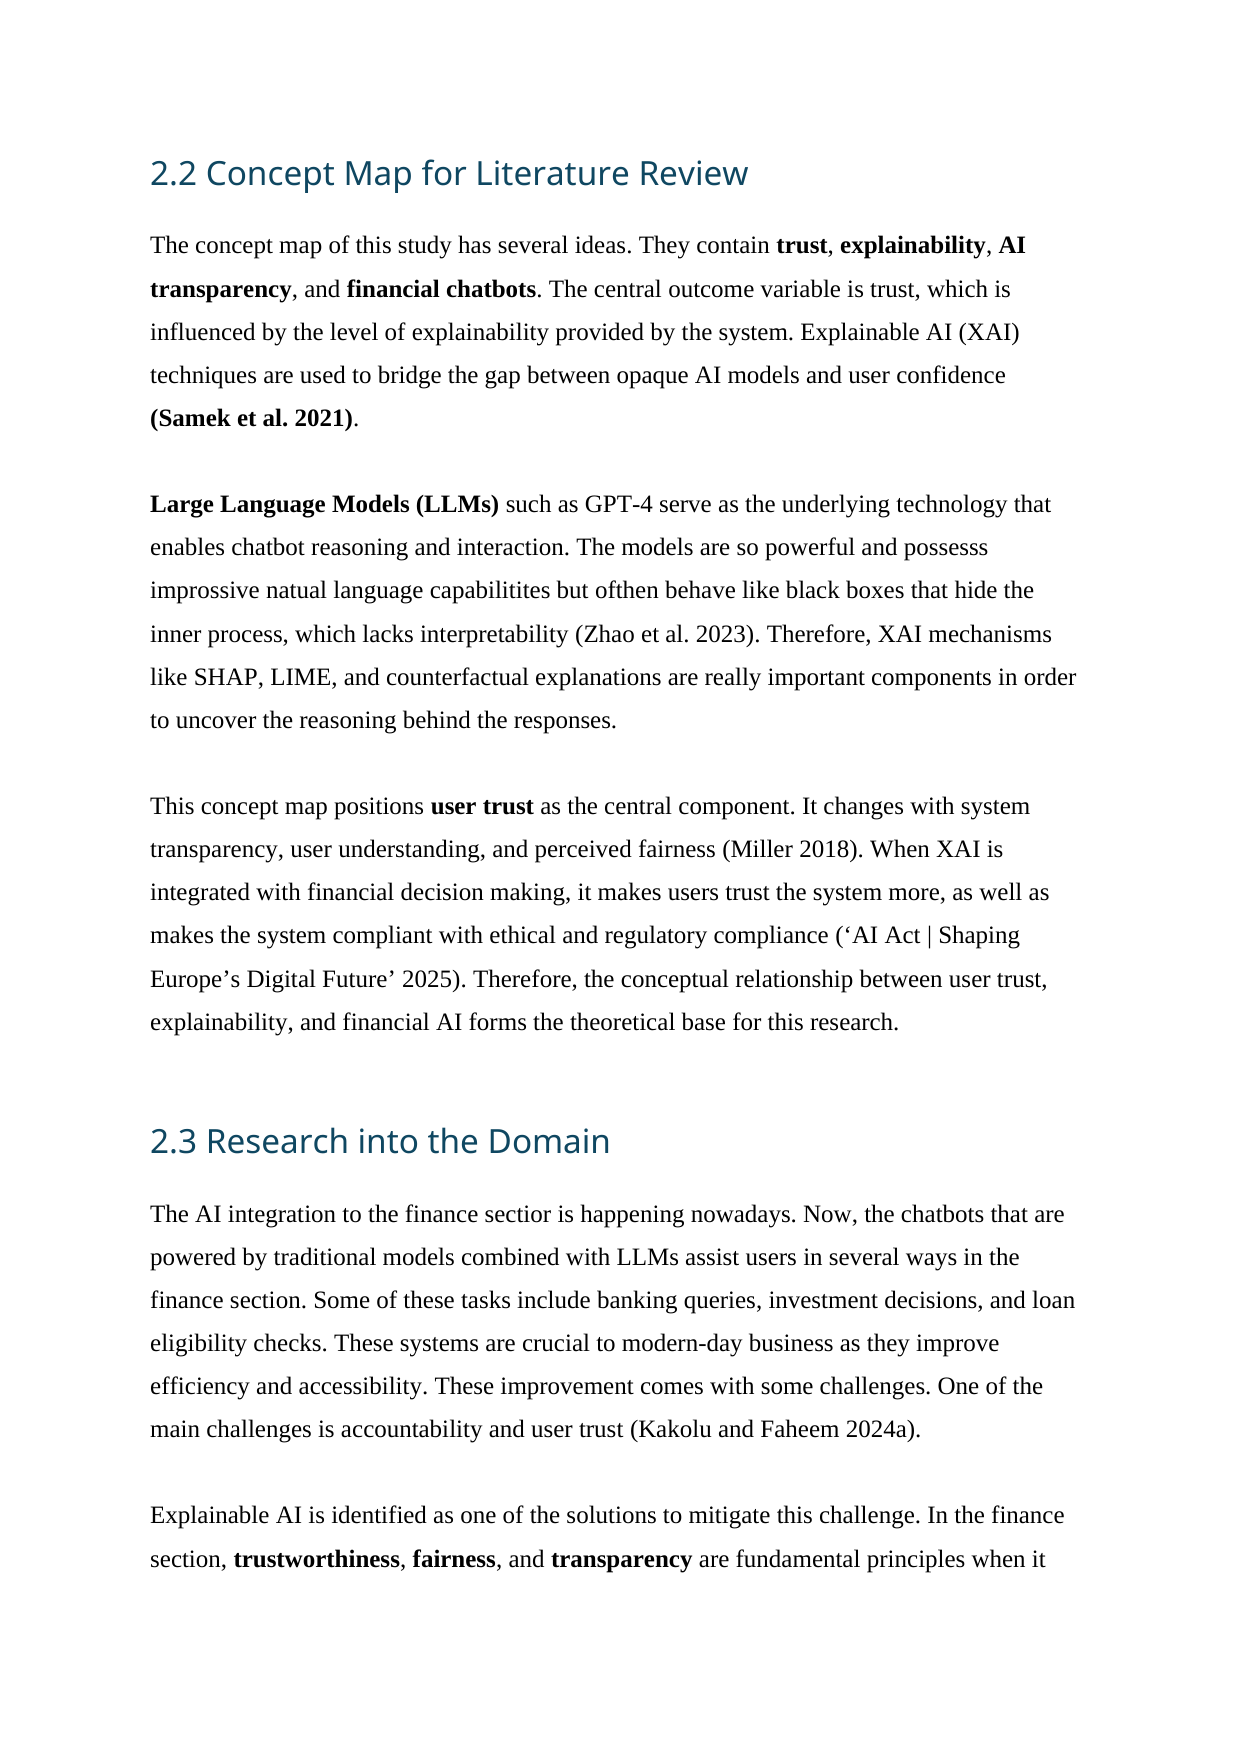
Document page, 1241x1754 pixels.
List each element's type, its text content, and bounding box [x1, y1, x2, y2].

text This concept map positions user trust as the central component. It changes with system transparency, user understanding, and perceived fairness (Miller 2018). When XAI is integrated with financial decision making, it makes users trust the system more, as well as makes the system compliant with ethical and regulatory compliance (‘AI Act | Shaping Europe’s Digital Future’ 2025). Therefore, the conceptual relationship between user trust, explainability, and financial AI forms the theoretical base for this research. [150, 791, 1090, 1036]
text The AI integration to the finance sectior is happening nowadays. Now, the chatbots that are powered by traditional models combined with LLMs assist users in several ways in the finance section. Some of these tasks include banking queries, investment decisions, and loan eligibility checks. These systems are crucial to modern-day business as they improve efficiency and accessibility. These improvement comes with some challenges. One of the main challenges is accountability and user trust (Kakolu and Faheem 2024a). [150, 1199, 1090, 1443]
text Large Language Models (LLMs) such as GPT-4 serve as the underlying technology that enables chatbot reasoning and interaction. The models are so powerful and possesss improssive natual language capabilitites but ofthen behave like black boxes that hide the inner process, which lacks interpretability (Zhao et al. 2023). Therefore, XAI mechanisms like SHAP, LIME, and counterfactual explanations are really important components in order to uncover the reasoning behind the responses. [150, 489, 1090, 734]
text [150, 1457, 1090, 1572]
subtitle 2.3 Research into the Domain [150, 1118, 1090, 1163]
subtitle 2.2 Concept Map for Literature Review [150, 150, 1090, 195]
text The concept map of this study has several ideas. They contain trust, explainability, AI transparency, and financial chatbots. The central outcome variable is trust, which is influenced by the level of explainability provided by the system. Explainable AI (XAI) techniques are used to bridge the gap between opaque AI models and user confidence (Samek et al. 2021). [150, 231, 1090, 432]
